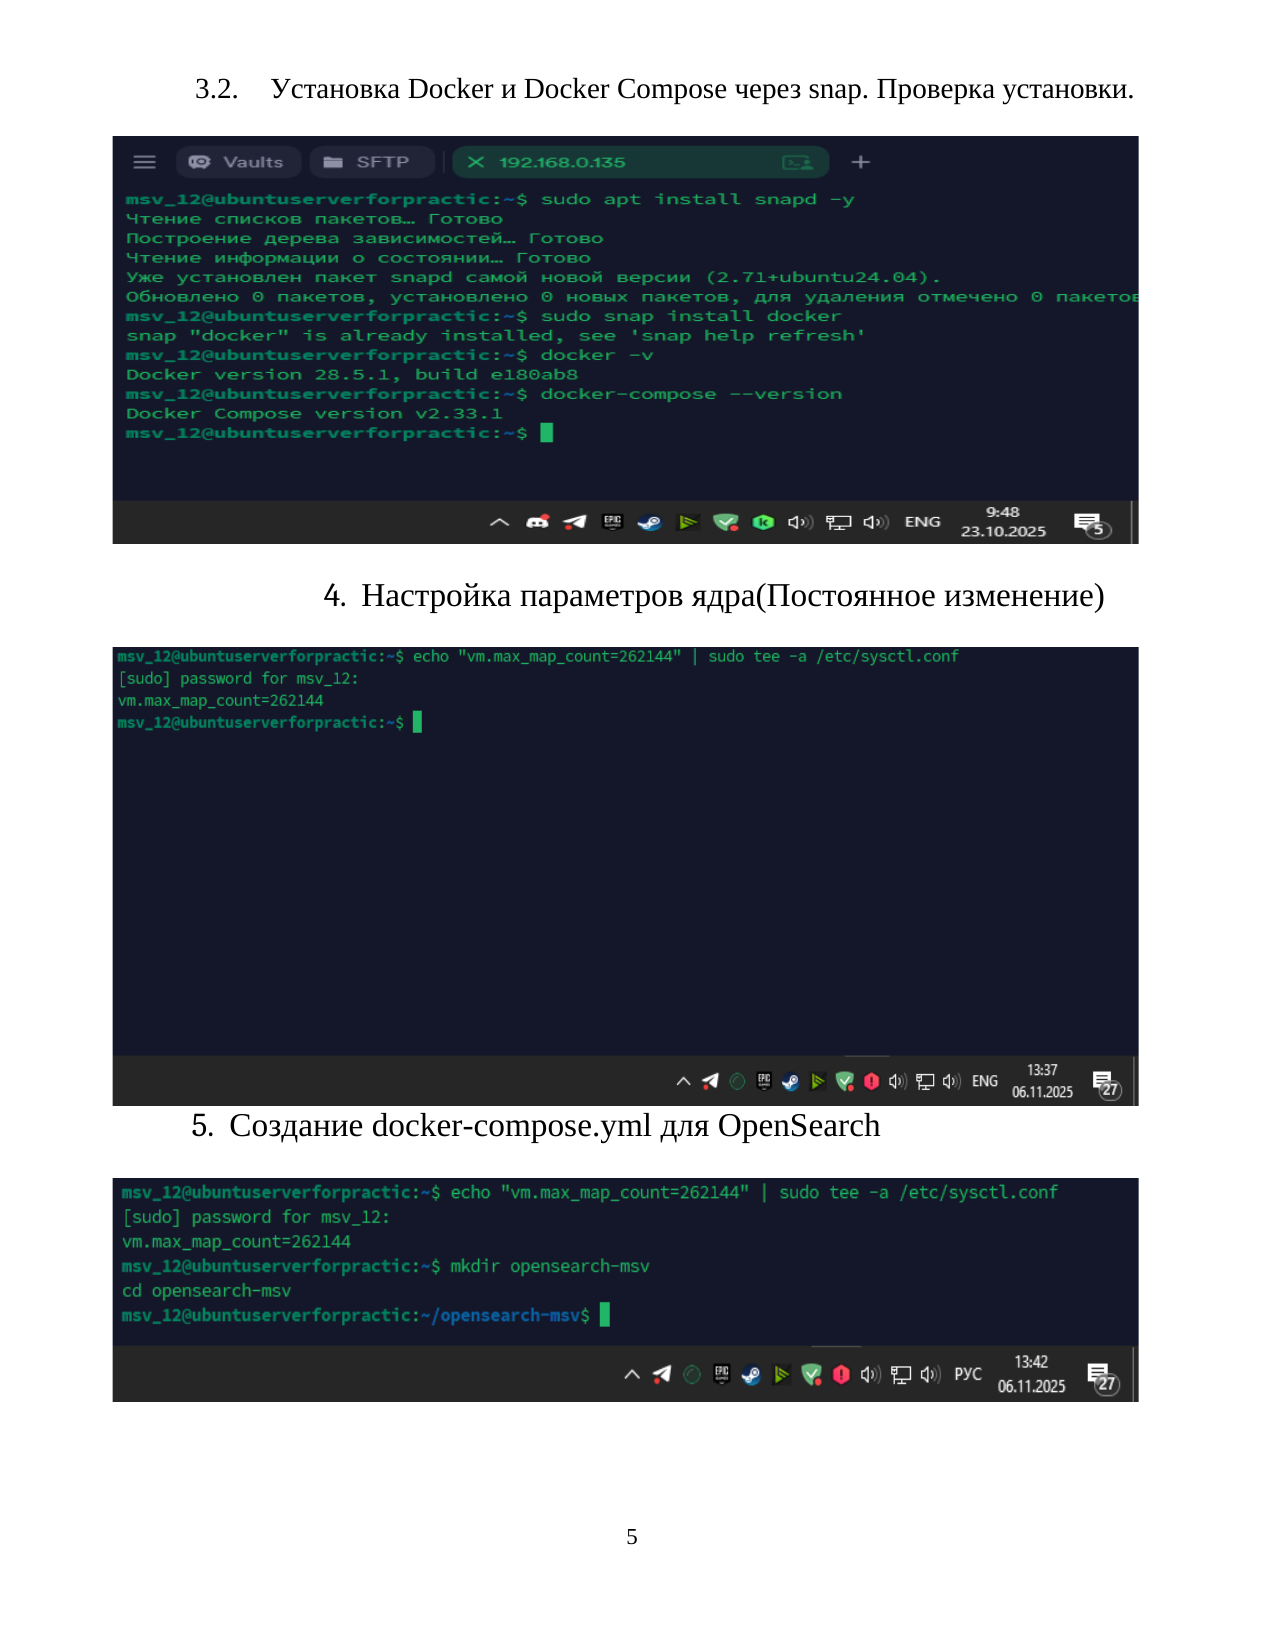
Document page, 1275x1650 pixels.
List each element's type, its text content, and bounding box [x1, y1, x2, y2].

picture [112, 647, 1139, 1106]
subtitle Настройка параметров ядра(Постоянное изменение) [191, 575, 1237, 614]
subtitle Создание docker-compose.yml для OpenSearch [191, 1106, 1237, 1144]
picture [112, 1178, 1139, 1402]
list Установка Docker и Docker Compose через snap. Проверка установки. [195, 71, 1237, 105]
picture [112, 136, 1139, 544]
